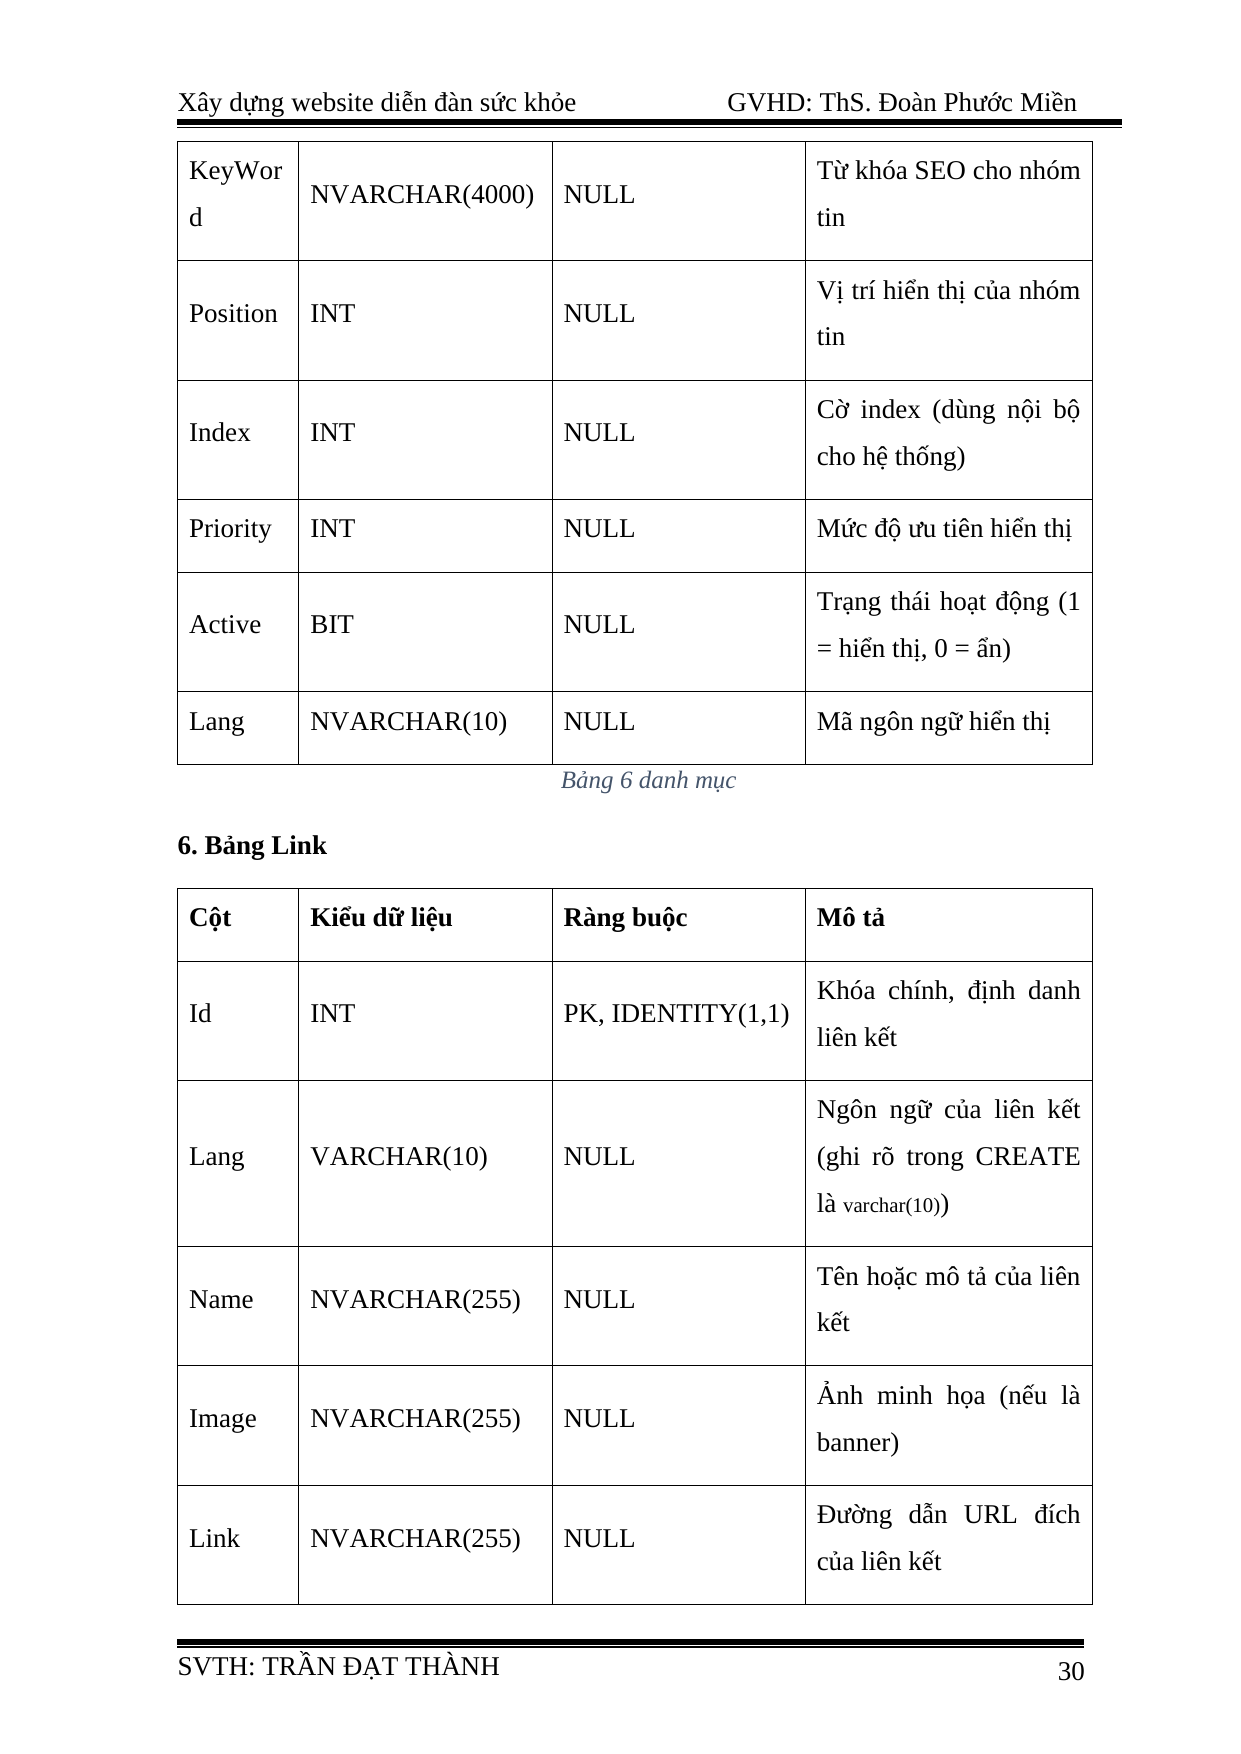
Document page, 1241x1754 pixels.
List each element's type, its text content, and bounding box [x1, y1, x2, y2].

table_cell Ngôn ngữ của liên kết (ghi rõ trong CREATE là varchar(10)) [806, 1081, 1092, 1246]
table_cell VARCHAR(10) [299, 1081, 552, 1246]
text Bảng 6 danh mục [177, 765, 1122, 793]
table_cell NULL [553, 500, 805, 572]
table_cell NULL [553, 692, 805, 764]
table_cell NVARCHAR(4000) [299, 142, 552, 260]
table_cell INT [299, 261, 552, 379]
table_cell Trạng thái hoạt động (1 = hiển thị, 0 = ẩn) [806, 573, 1092, 691]
table_cell NULL [553, 1366, 805, 1485]
table_header Mô tả [806, 889, 1092, 961]
table_cell PK, IDENTITY(1,1) [553, 962, 805, 1080]
table_cell NULL [553, 1486, 805, 1604]
table_cell NULL [553, 573, 805, 691]
table_cell NULL [553, 381, 805, 499]
table_cell Position [178, 261, 298, 379]
table_cell BIT [299, 573, 552, 691]
table_cell Vị trí hiển thị của nhóm tin [806, 261, 1092, 379]
table_cell Đường dẫn URL đích của liên kết [806, 1486, 1092, 1604]
text 6. Bảng Link [177, 829, 1122, 860]
table_cell Tên hoặc mô tả của liên kết [806, 1247, 1092, 1365]
table_cell INT [299, 500, 552, 572]
table_cell Name [178, 1247, 298, 1365]
table_cell Từ khóa SEO cho nhóm tin [806, 142, 1092, 260]
table_cell Priority [178, 500, 298, 572]
table_cell INT [299, 962, 552, 1080]
table_cell Index [178, 381, 298, 499]
table_header Kiểu dữ liệu [299, 889, 552, 961]
table_cell Ảnh minh họa (nếu là banner) [806, 1366, 1092, 1485]
table_cell NVARCHAR(10) [299, 692, 552, 764]
table_cell Mức độ ưu tiên hiển thị [806, 500, 1092, 572]
table_cell NVARCHAR(255) [299, 1366, 552, 1485]
table_cell NULL [553, 1247, 805, 1365]
table_header Ràng buộc [553, 889, 805, 961]
table_header Cột [178, 889, 298, 961]
table_cell Link [178, 1486, 298, 1604]
table_cell Image [178, 1366, 298, 1485]
table_cell Lang [178, 692, 298, 764]
table_cell NULL [553, 1081, 805, 1246]
table_cell Active [178, 573, 298, 691]
table_cell NULL [553, 142, 805, 260]
table_cell Khóa chính, định danh liên kết [806, 962, 1092, 1080]
table_cell Mã ngôn ngữ hiển thị [806, 692, 1092, 764]
table_cell INT [299, 381, 552, 499]
table_cell Id [178, 962, 298, 1080]
table_cell NVARCHAR(255) [299, 1486, 552, 1604]
table_cell NULL [553, 261, 805, 379]
table_cell Cờ index (dùng nội bộ cho hệ thống) [806, 381, 1092, 499]
table_cell KeyWord [178, 142, 298, 260]
table_cell Lang [178, 1081, 298, 1246]
table_cell NVARCHAR(255) [299, 1247, 552, 1365]
